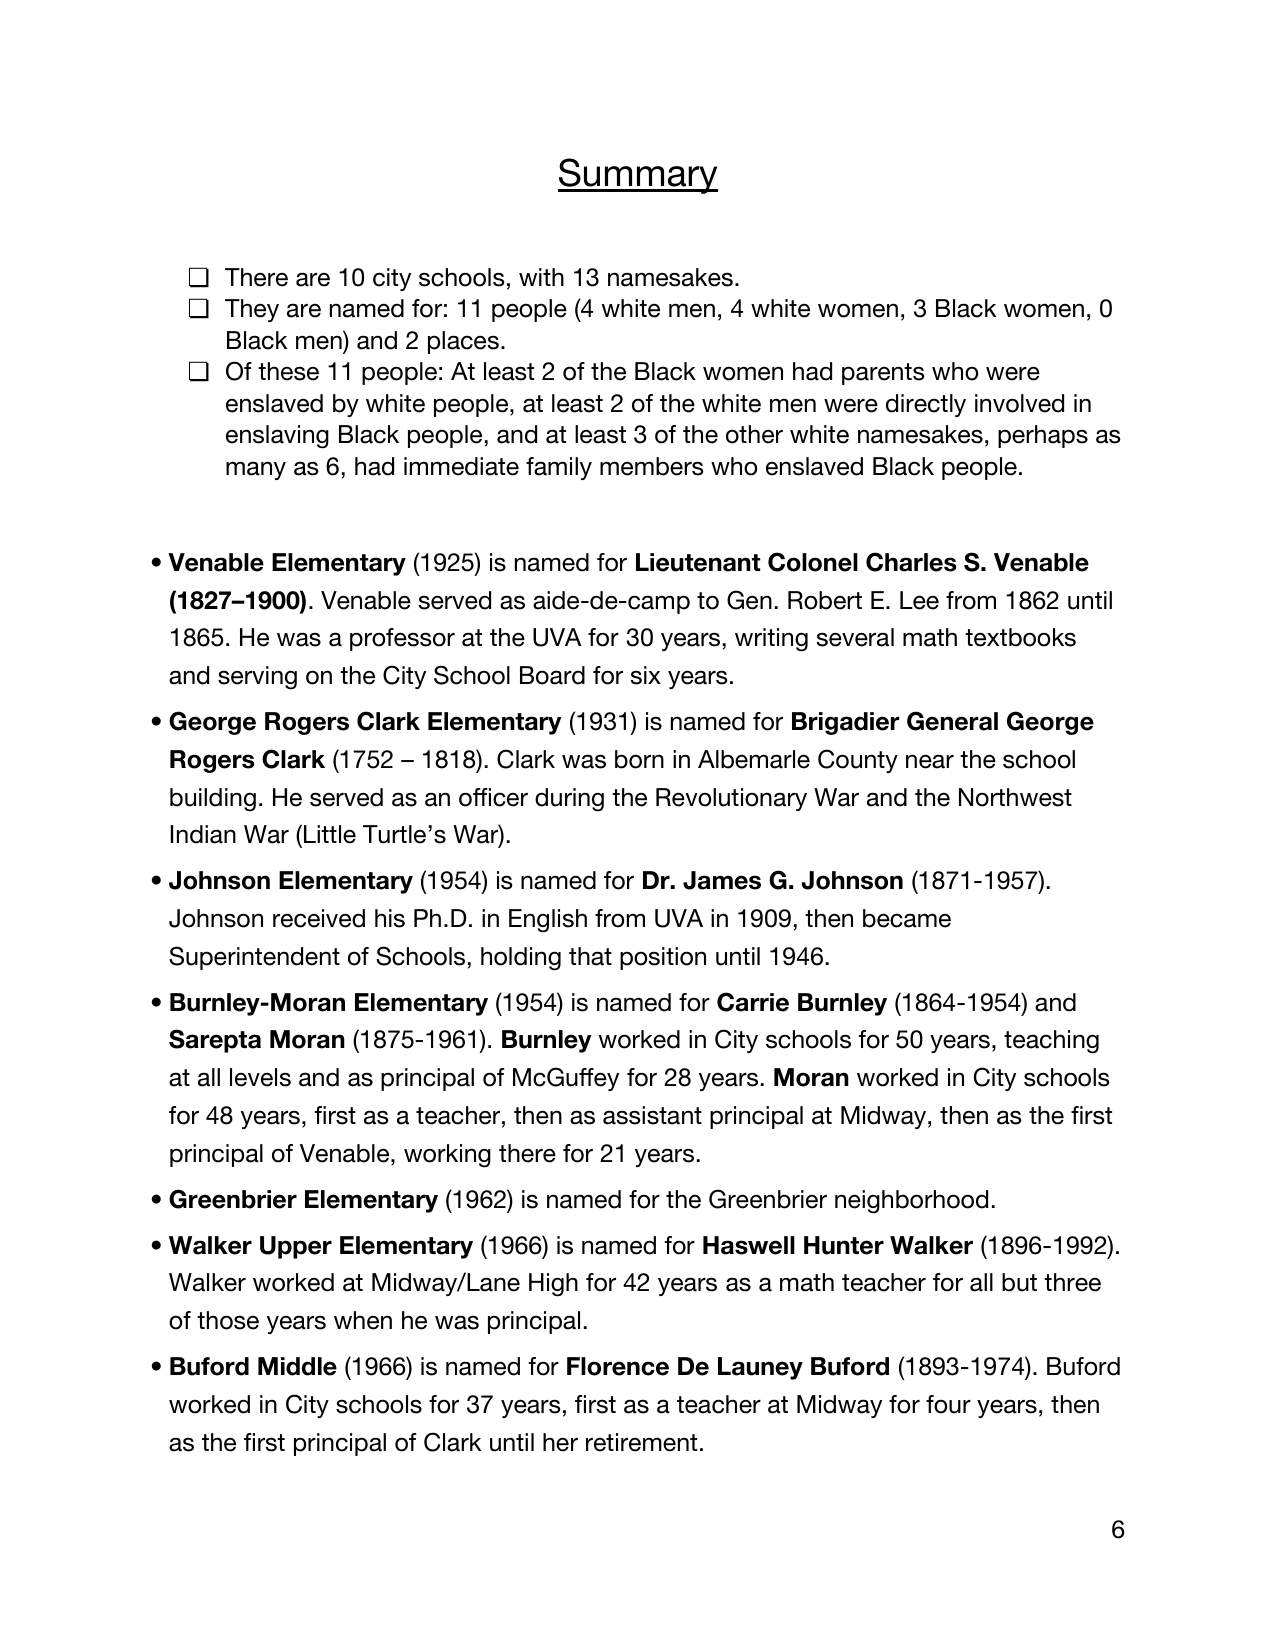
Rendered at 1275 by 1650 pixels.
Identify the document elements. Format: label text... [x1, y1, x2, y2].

list Burnley-Moran Elementary (1954) is named for Carrie Burnley (1864-1954) and Sarepta Moran (1875-1961). Burnley worked in City schools for 50 years, teaching at all levels and as principal of McGuffey for 28 years. Moran worked in City schools for 48 years, first as a teacher, then as assistant principal at Midway, then as the first principal of Venable, working there for 21 years. [150, 987, 1125, 1169]
list Buford Middle (1966) is named for Florence De Launey Buford (1893-1974). Buford worked in City schools for 37 years, first as a teacher at Midway for four years, then as the first principal of Clark until her retirement. [150, 1351, 1125, 1458]
list They are named for: 11 people (4 white men, 4 white women, 3 Black women, 0 Black men) and 2 places. [187, 293, 1125, 356]
list There are 10 city schools, with 13 namesakes. [187, 262, 1125, 293]
list Venable Elementary (1925) is named for Lieutenant Colonel Charles S. Venable (1827–1900). Venable served as aide-de-camp to Gen. Robert E. Lee from 1862 until 1865. He was a professor at the UVA for 30 years, writing several math textbooks and serving on the City School Board for six years. [150, 547, 1125, 692]
subtitle Summary [150, 150, 1125, 197]
list Johnson Elementary (1954) is named for Dr. James G. Johnson (1871-1957). Johnson received his Ph.D. in English from UVA in 1909, then became Superintendent of Schools, holding that position until 1946. [150, 865, 1125, 972]
list Of these 11 people: At least 2 of the Black women had parents who were enslaved by white people, at least 2 of the white men were directly involved in enslaving Black people, and at least 3 of the other white namesakes, perhaps as many as 6, had immediate family members who enslaved Black people. [187, 356, 1125, 482]
list George Rogers Clark Elementary (1931) is named for Brigadier General George Rogers Clark (1752 – 1818). Clark was born in Albemarle County near the school building. He served as an officer during the Revolutionary War and the Northwest Indian War (Little Turtle’s War). [150, 706, 1125, 851]
list Greenbrier Elementary (1962) is named for the Greenbrier neighborhood. [150, 1184, 1125, 1215]
list Walker Upper Elementary (1966) is named for Haswell Hunter Walker (1896-1992). Walker worked at Midway/Lane High for 42 years as a math teacher for all but three of those years when he was principal. [150, 1230, 1125, 1337]
